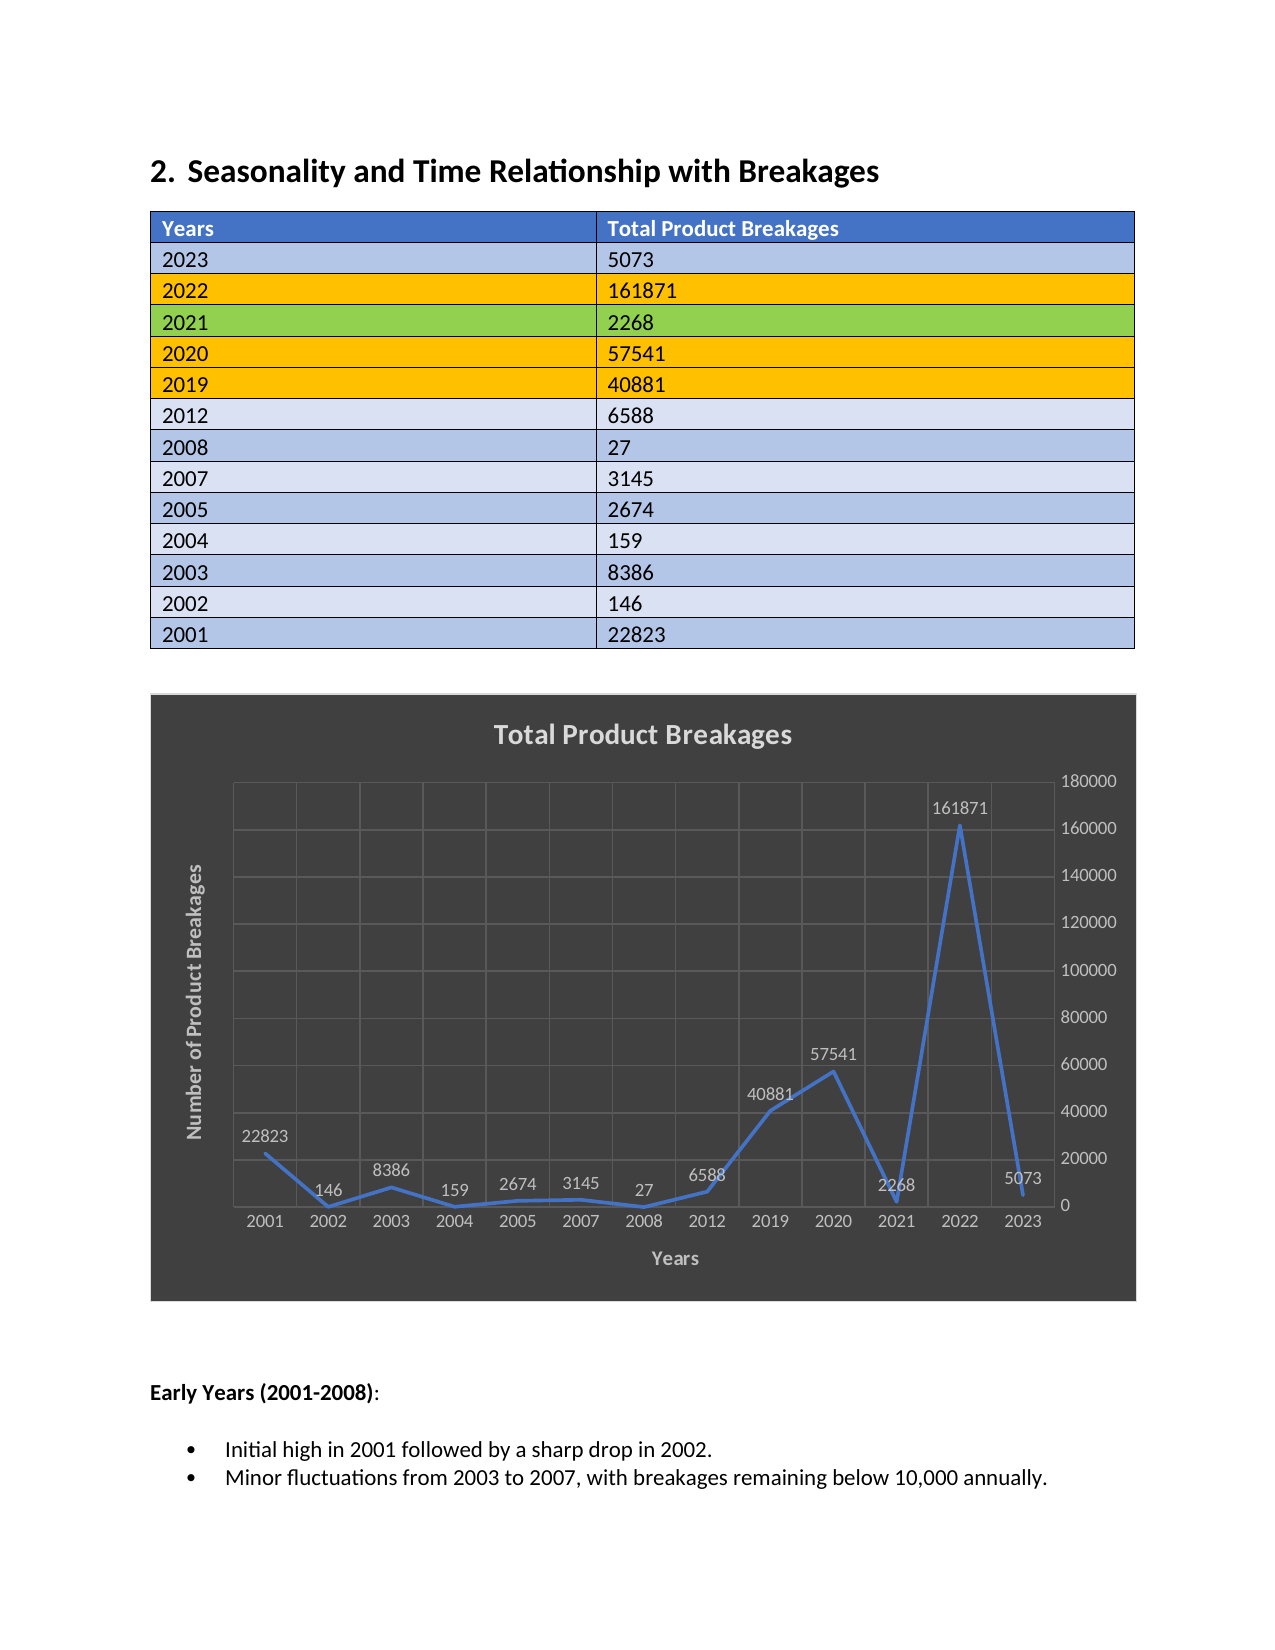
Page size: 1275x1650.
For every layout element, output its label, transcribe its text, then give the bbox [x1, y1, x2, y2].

list Minor fluctuations from 2003 to 2007, with breakages remaining below 10,000 annually. [187, 1463, 1125, 1491]
table_cell 22823 [597, 618, 1134, 648]
table_cell 146 [597, 587, 1134, 617]
table_cell 5073 [597, 243, 1134, 273]
table_cell 159 [597, 524, 1134, 554]
table_cell 27 [597, 430, 1134, 461]
table_cell 2019 [151, 368, 596, 398]
table_cell 2674 [597, 493, 1134, 523]
table_cell 2023 [151, 243, 596, 273]
table_cell 161871 [597, 274, 1134, 304]
table_cell 2020 [151, 337, 596, 367]
table_cell 2002 [151, 587, 596, 617]
table_cell 2005 [151, 493, 596, 523]
table_cell 2004 [151, 524, 596, 554]
table_cell 3145 [597, 462, 1134, 492]
list Seasonality and Time Relationship with Breakages [150, 150, 1125, 191]
table_cell 2008 [151, 430, 596, 461]
table_cell 6588 [597, 399, 1134, 429]
table_cell 2268 [597, 305, 1134, 336]
table_header Years [151, 212, 596, 242]
table_cell 2021 [151, 305, 596, 336]
table_cell 40881 [597, 368, 1134, 398]
table_cell 8386 [597, 555, 1134, 586]
list Initial high in 2001 followed by a sharp drop in 2002. [187, 1435, 1125, 1463]
text Early Years (2001-2008): [150, 1378, 1125, 1406]
table_cell 2003 [151, 555, 596, 586]
table_cell 2022 [151, 274, 596, 304]
table_cell 2007 [151, 462, 596, 492]
table_cell 2012 [151, 399, 596, 429]
table_cell 57541 [597, 337, 1134, 367]
table_cell 2001 [151, 618, 596, 648]
table_header Total Product Breakages [597, 212, 1134, 242]
